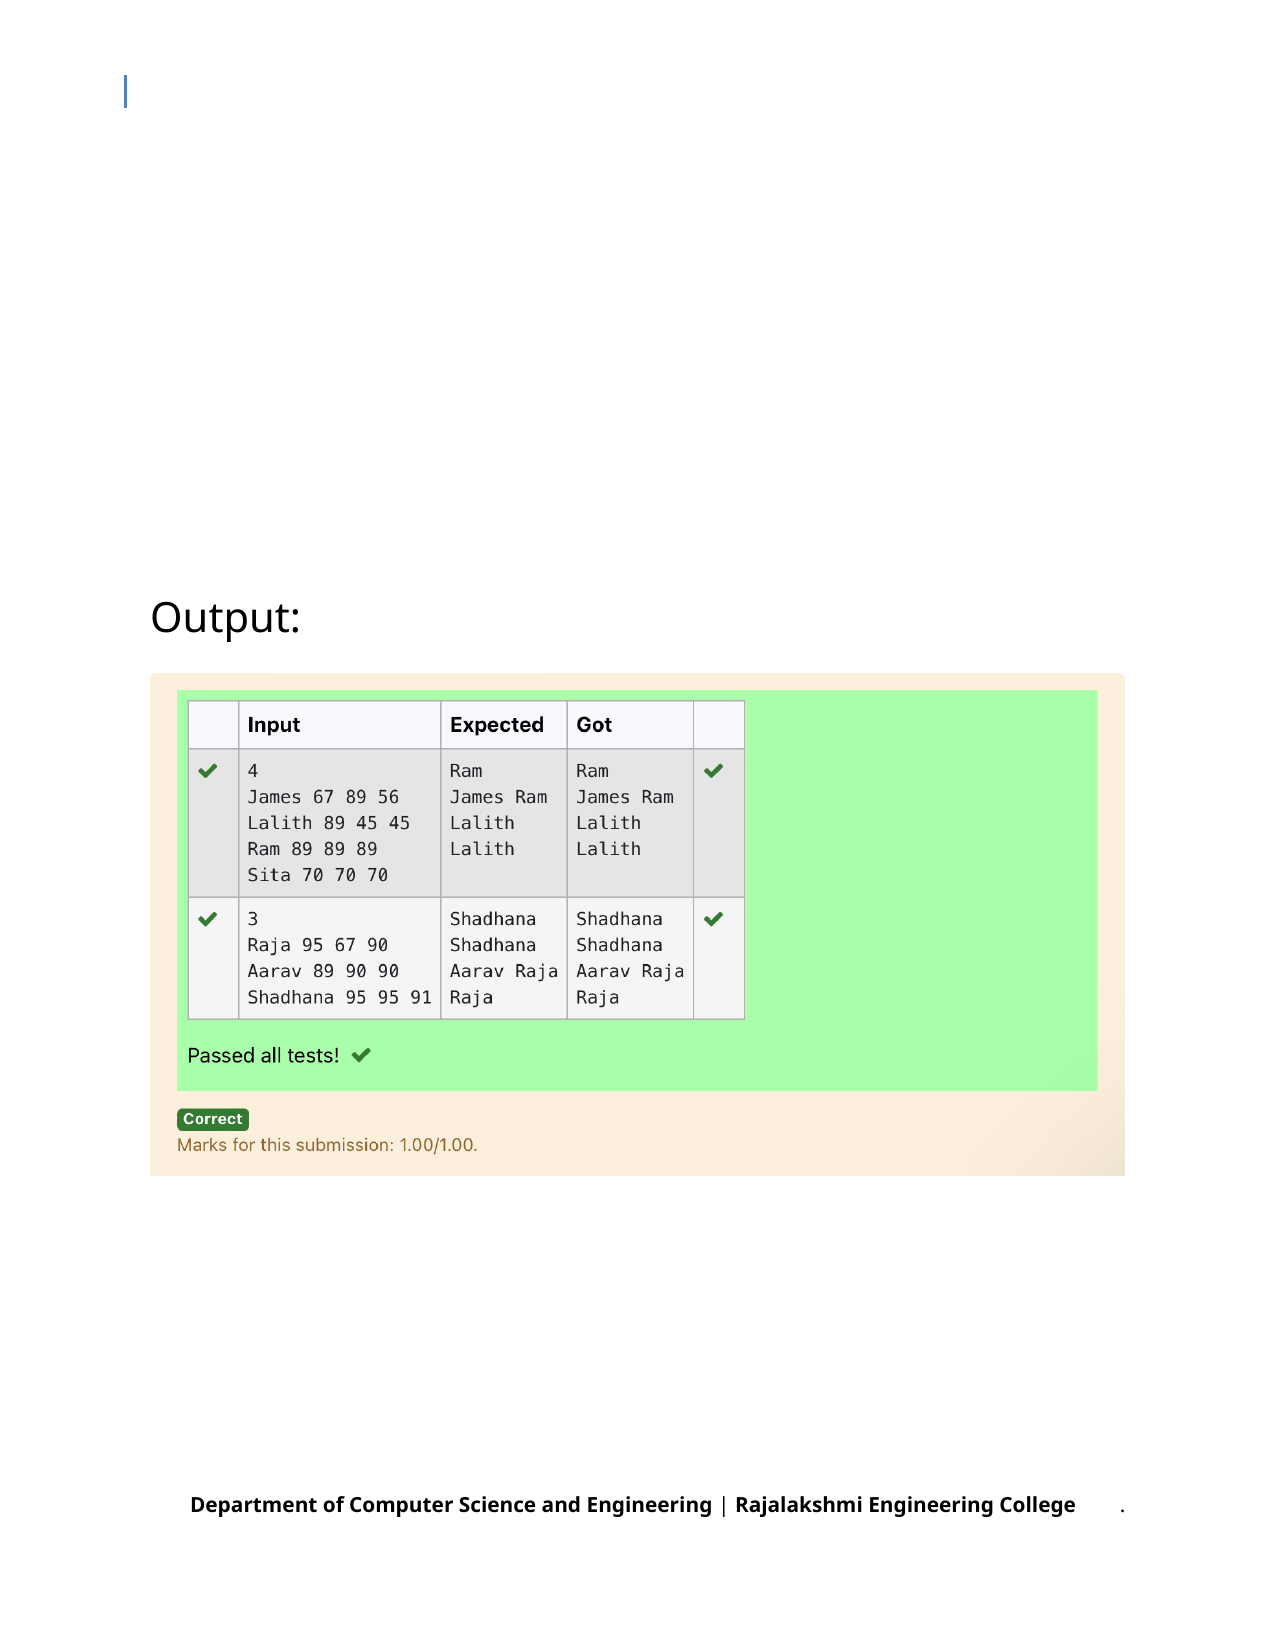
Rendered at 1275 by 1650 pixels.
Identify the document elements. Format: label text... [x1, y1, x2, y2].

picture [150, 673, 1125, 1176]
text Output: [150, 588, 1125, 645]
